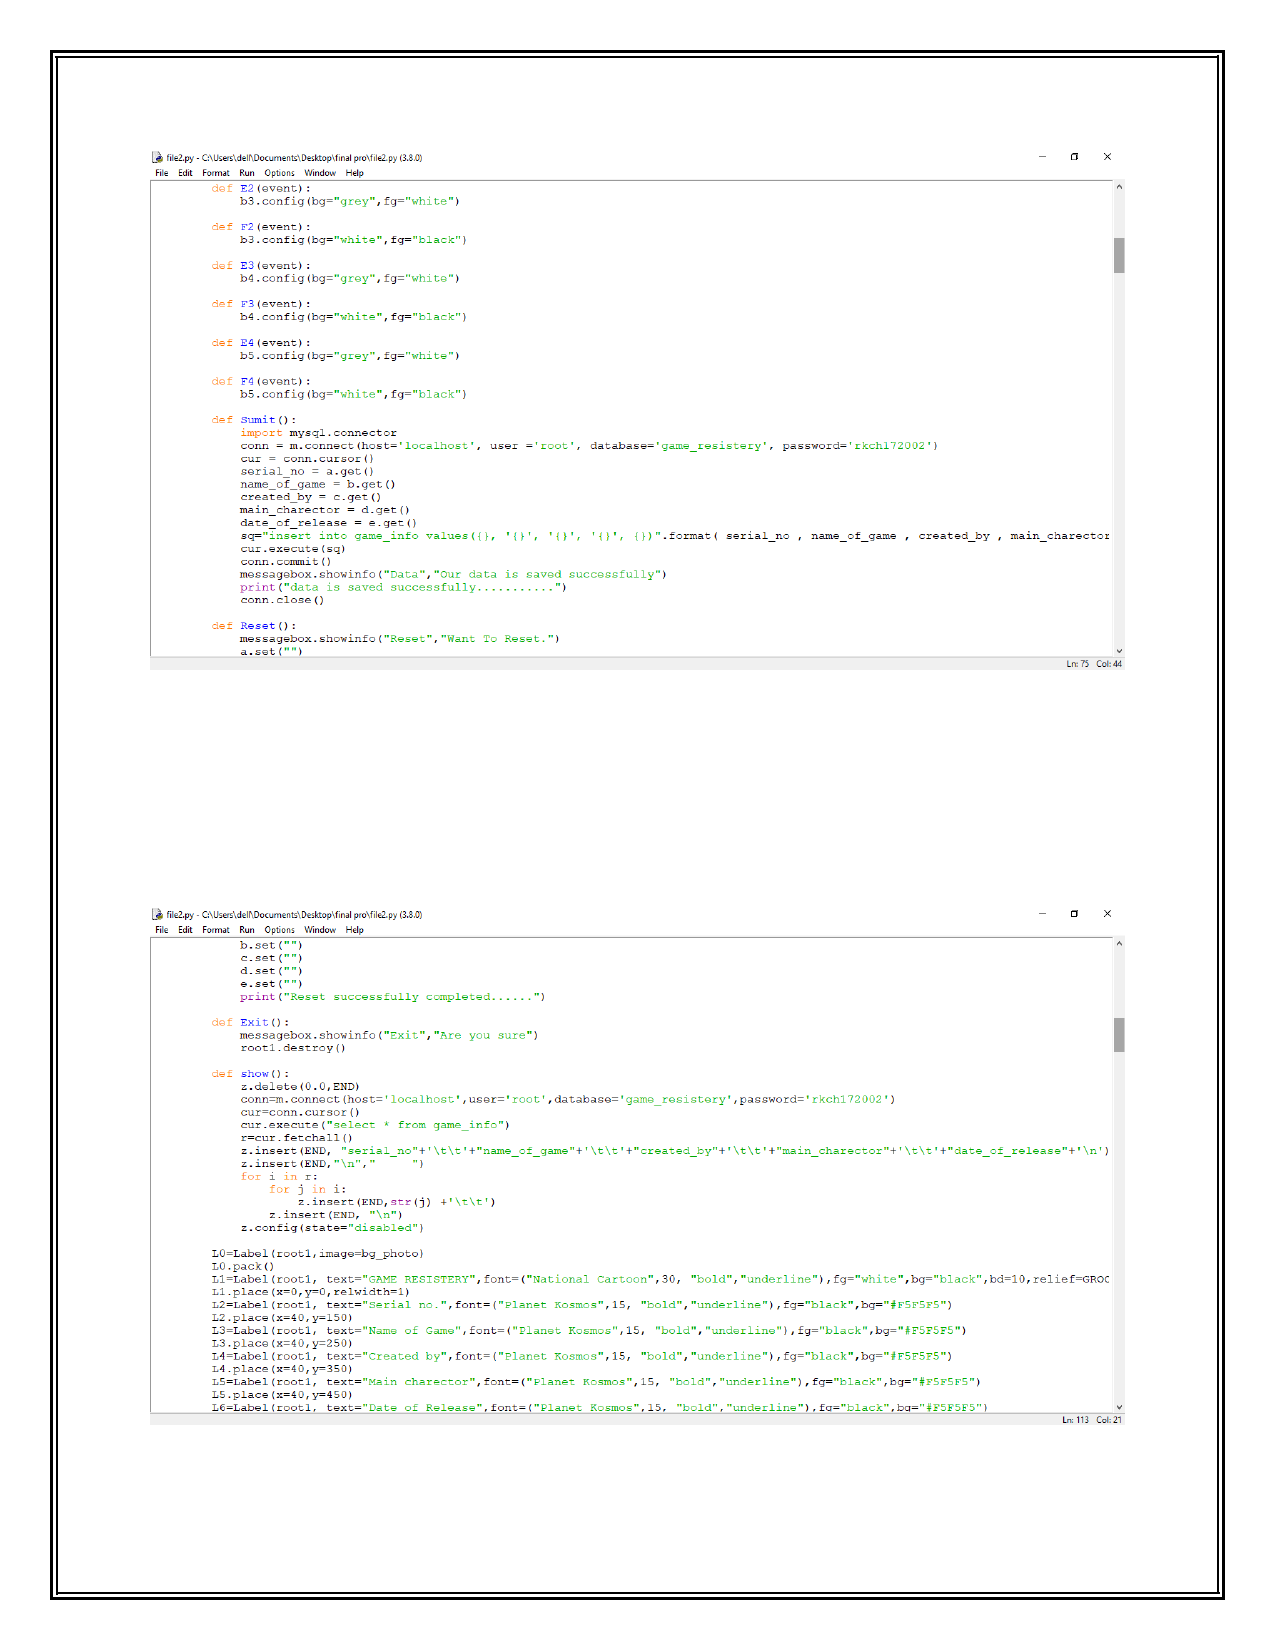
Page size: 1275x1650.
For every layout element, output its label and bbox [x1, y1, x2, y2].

picture [150, 150, 1125, 670]
picture [150, 906, 1125, 1425]
